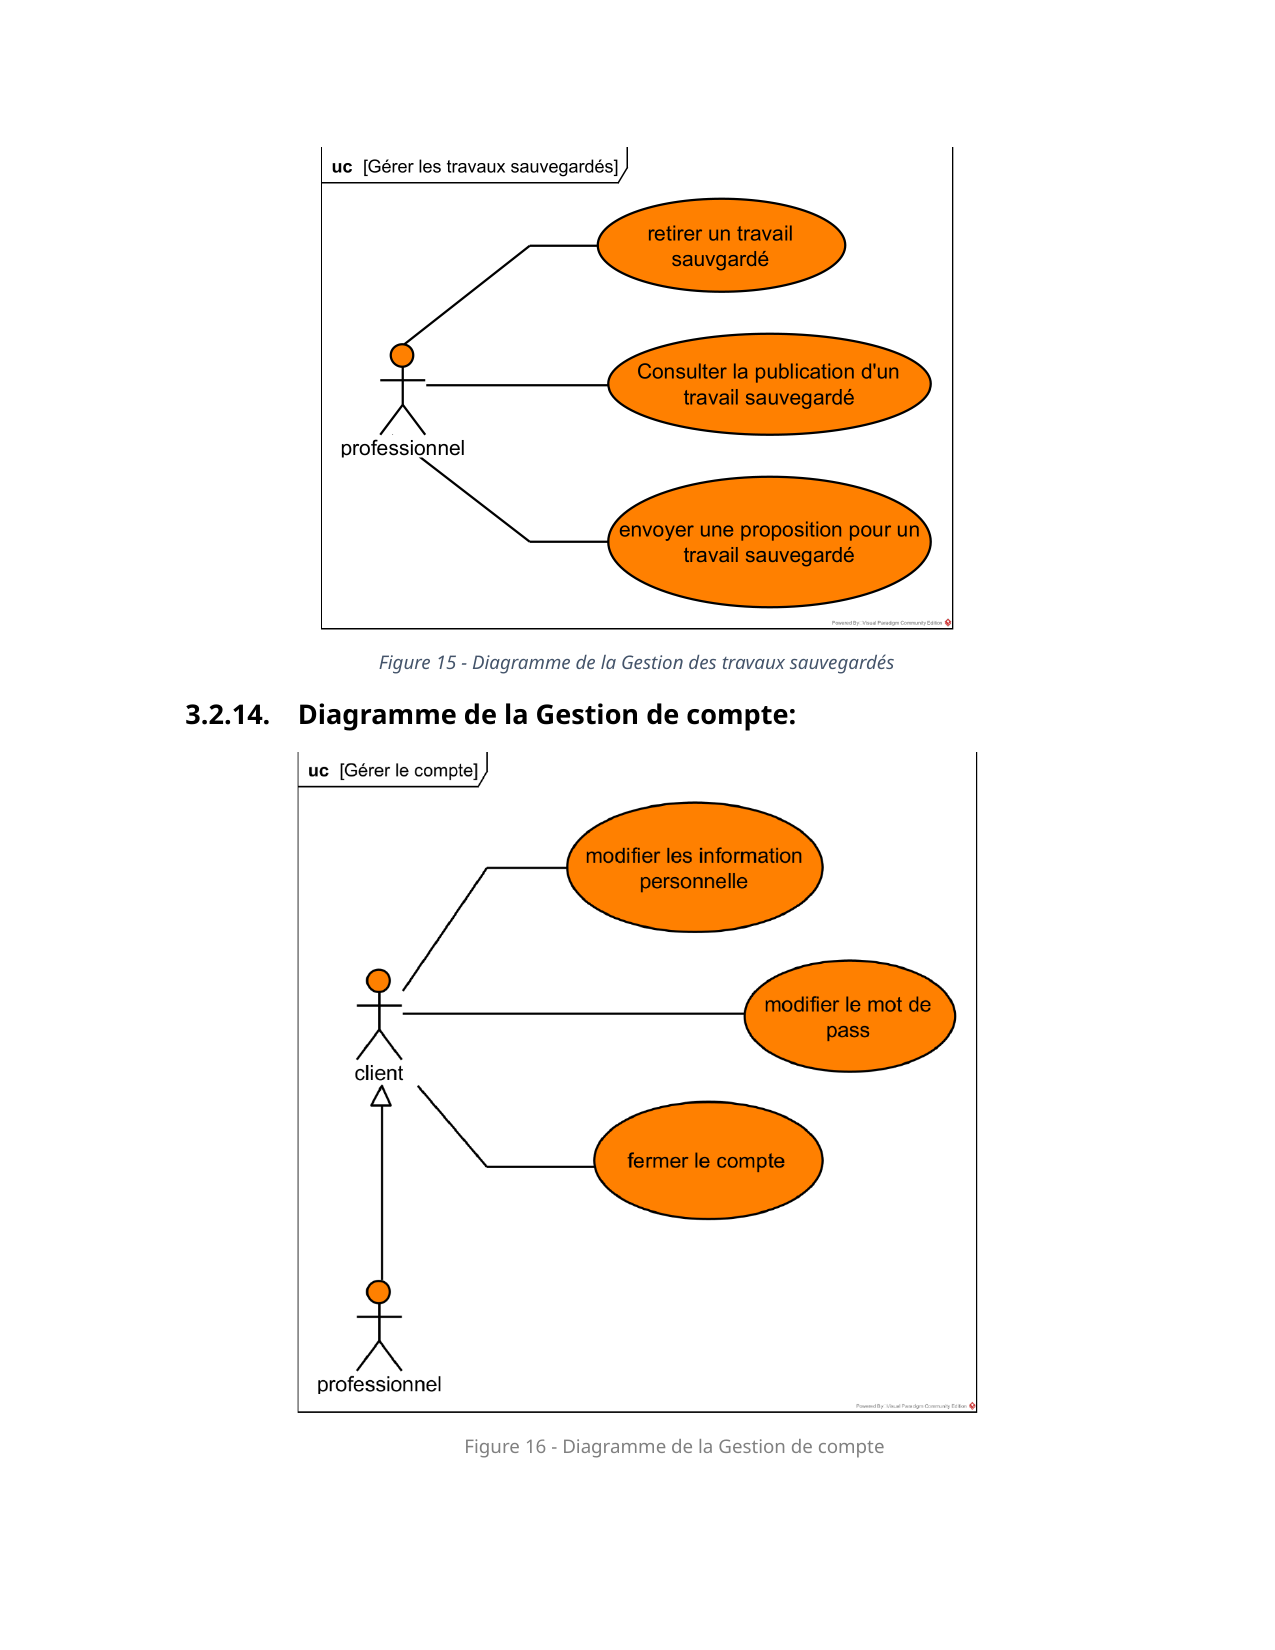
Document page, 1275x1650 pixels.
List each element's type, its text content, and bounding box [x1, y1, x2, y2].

picture [321, 147, 954, 631]
list Diagramme de la Gestion de compte: [185, 696, 1127, 732]
picture [297, 752, 978, 1414]
